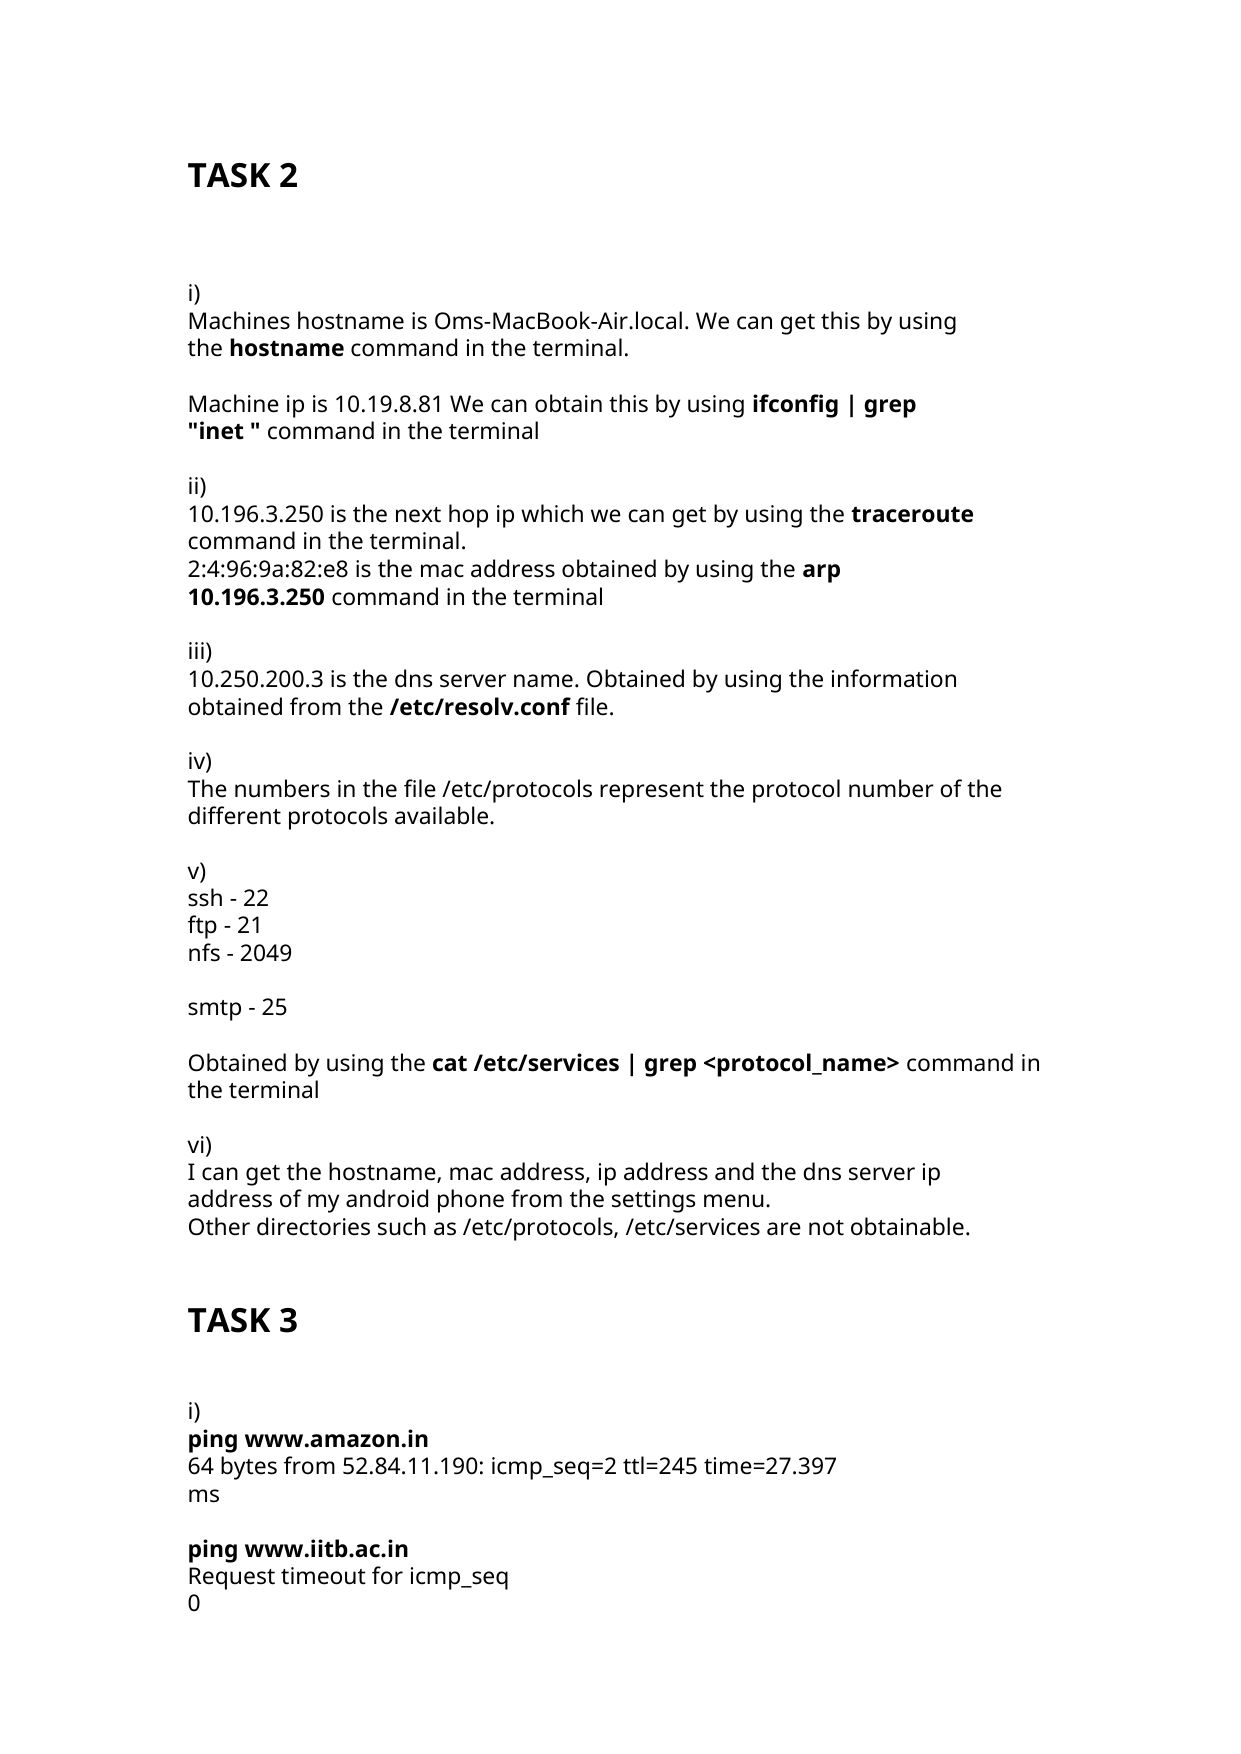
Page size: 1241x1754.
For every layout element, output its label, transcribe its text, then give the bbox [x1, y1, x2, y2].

text i) Machines hostname is Oms-MacBook-Air.local. We can get this by using the hostname command in the terminal. [187, 280, 985, 362]
text 2:4:96:9a:82:e8 is the mac address obtained by using the arp 10.196.3.250 command in the terminal [187, 556, 970, 611]
text TASK 2 [187, 151, 1090, 196]
text i) ping www.amazon.in 64 bytes from 52.84.11.190: icmp_seq=2 ttl=245 time=27.397 ms [187, 1397, 865, 1507]
text iv) The numbers in the file /etc/protocols represent the protocol number of the different protocols available. [187, 748, 1045, 830]
text Other directories such as /etc/protocols, /etc/services are not obtainable. [187, 1214, 1090, 1241]
text Obtained by using the cat /etc/services | grep <protocol_name> command in the terminal [187, 1050, 1060, 1104]
text ii) 10.196.3.250 is the next hop ip which we can get by using the traceroute command in the terminal. [187, 472, 1060, 555]
text v) ssh - 22 ftp - 21 nfs - 2049 smtp - 25 [187, 858, 295, 1021]
text ping www.iitb.ac.in Request timeout for icmp_seq 0 [187, 1536, 520, 1617]
text Machine ip is 10.19.8.81 We can obtain this by using ifconfig | grep "inet " command in the terminal [187, 391, 970, 445]
text vi) I can get the hostname, mac address, ip address and the dns server ip address of my android phone from the settings menu. [187, 1131, 1030, 1213]
text TASK 3 [187, 1296, 1090, 1341]
text iii) 10.250.200.3 is the dns server name. Obtained by using the information obtained from the /etc/resolv.conf file. [187, 638, 1030, 721]
